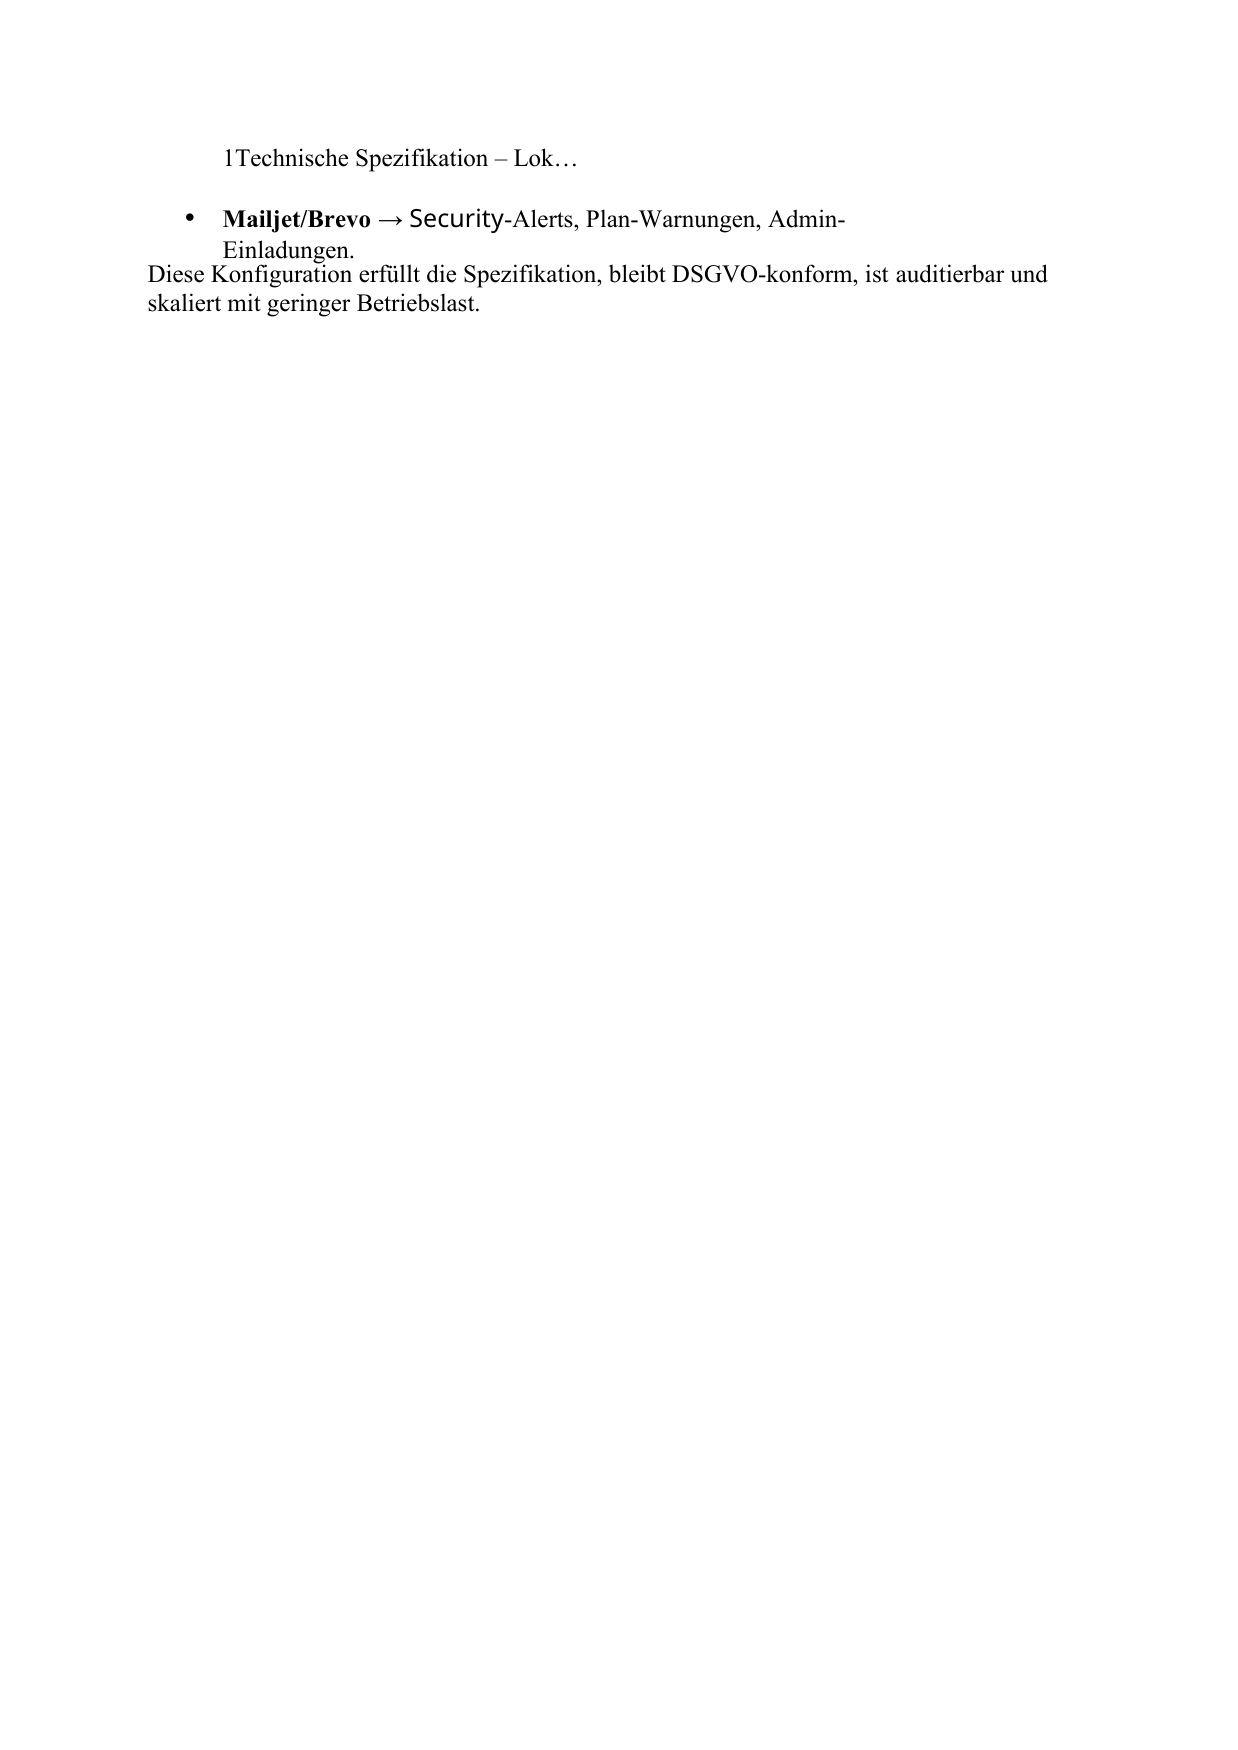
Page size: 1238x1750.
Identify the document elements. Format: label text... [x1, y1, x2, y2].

text Mailjet/Brevo → Security-Alerts, Plan-Warnungen, Admin-Einladungen. [222, 202, 968, 261]
text • [185, 203, 219, 228]
text skaliert mit geringer Betriebslast. [147, 289, 1072, 317]
text Diese Konfiguration erfüllt die Spezifikation, bleibt DSGVO-konform, ist auditierbar und [147, 261, 1072, 288]
text 1 [222, 144, 235, 172]
text Technische Spezifikation – Lok… [235, 144, 603, 172]
